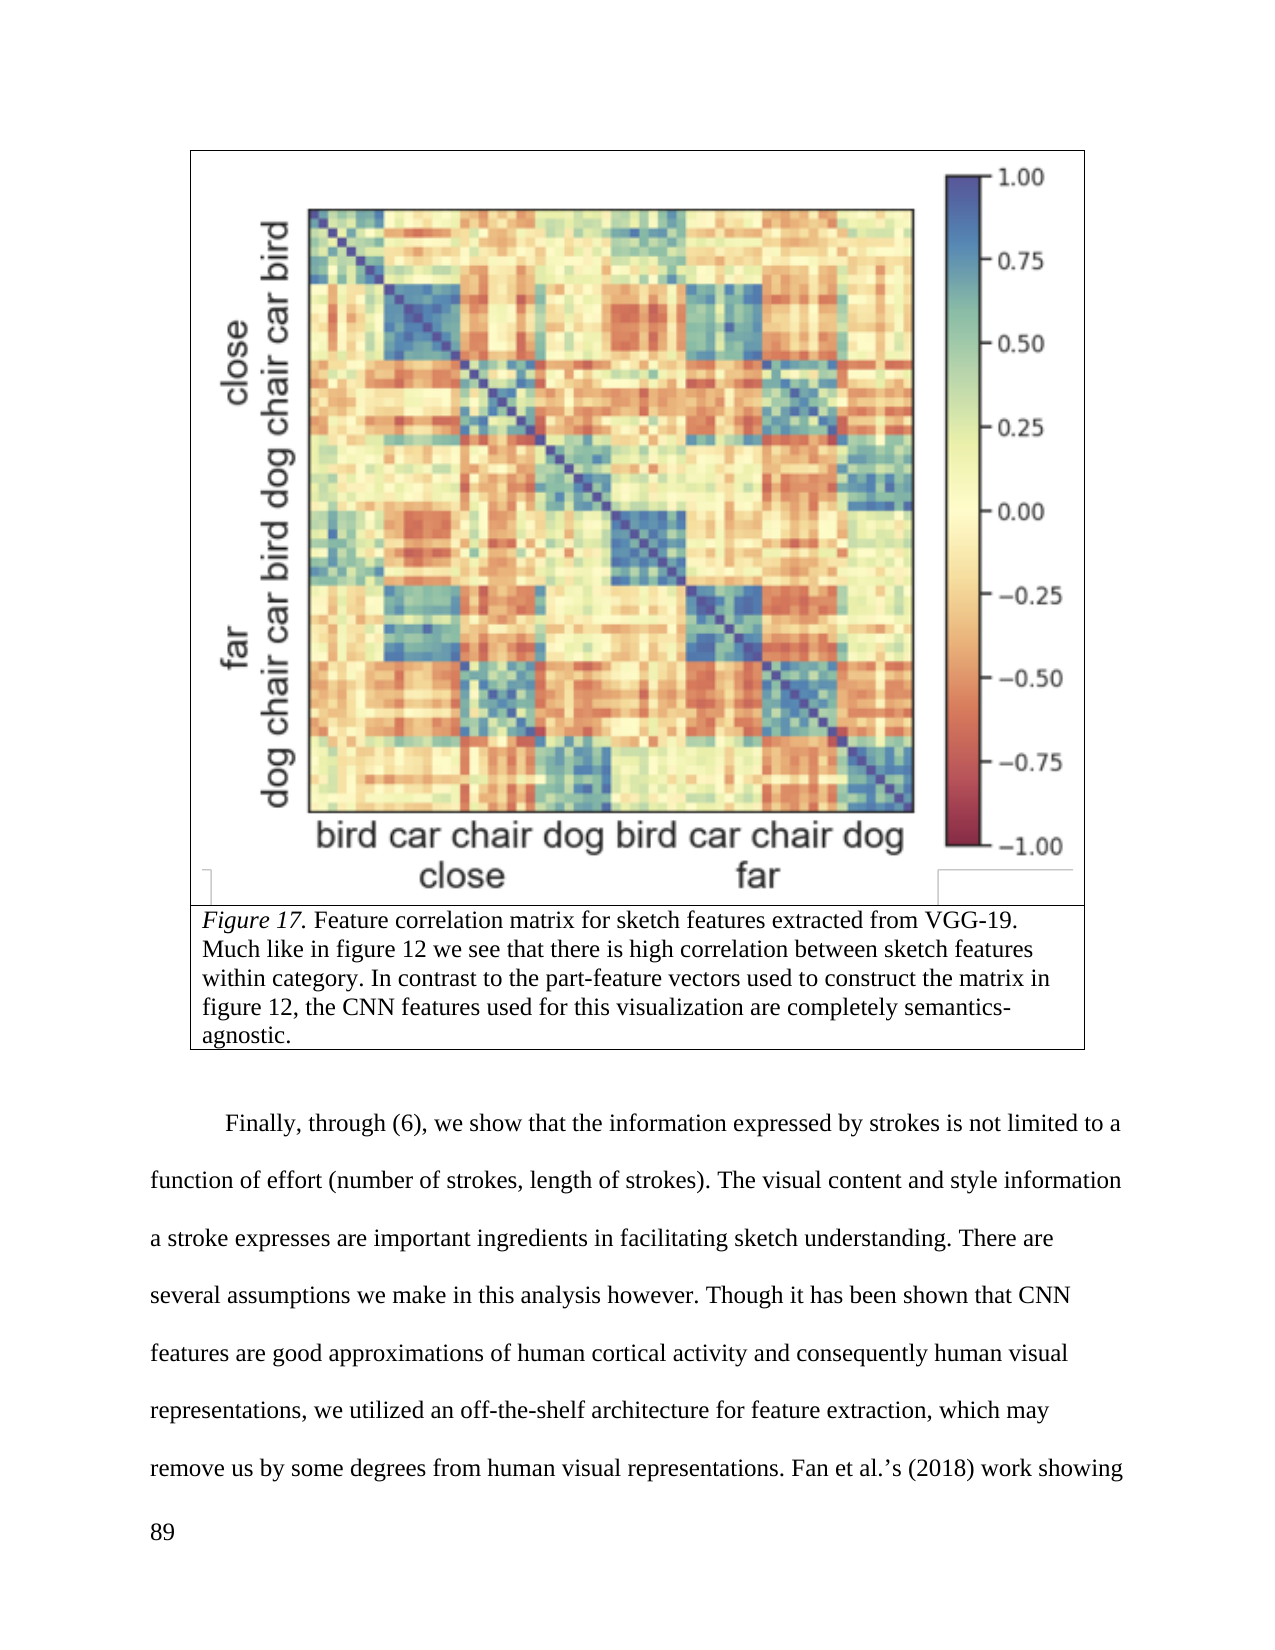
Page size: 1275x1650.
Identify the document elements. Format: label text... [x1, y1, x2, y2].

table_header [1074, 151, 1084, 904]
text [150, 1108, 1125, 1482]
table_header [191, 151, 202, 904]
picture [202, 151, 1074, 905]
table_cell Figure 17. Feature correlation matrix for sketch features extracted from VGG-19. Much like in figure 12 we see that there is high correlation between sketch features within category. In contrast to the part-feature vectors used to construct the matrix in figure 12, the CNN features used for this visualization are completely semantics-agnostic. [191, 906, 1084, 1049]
